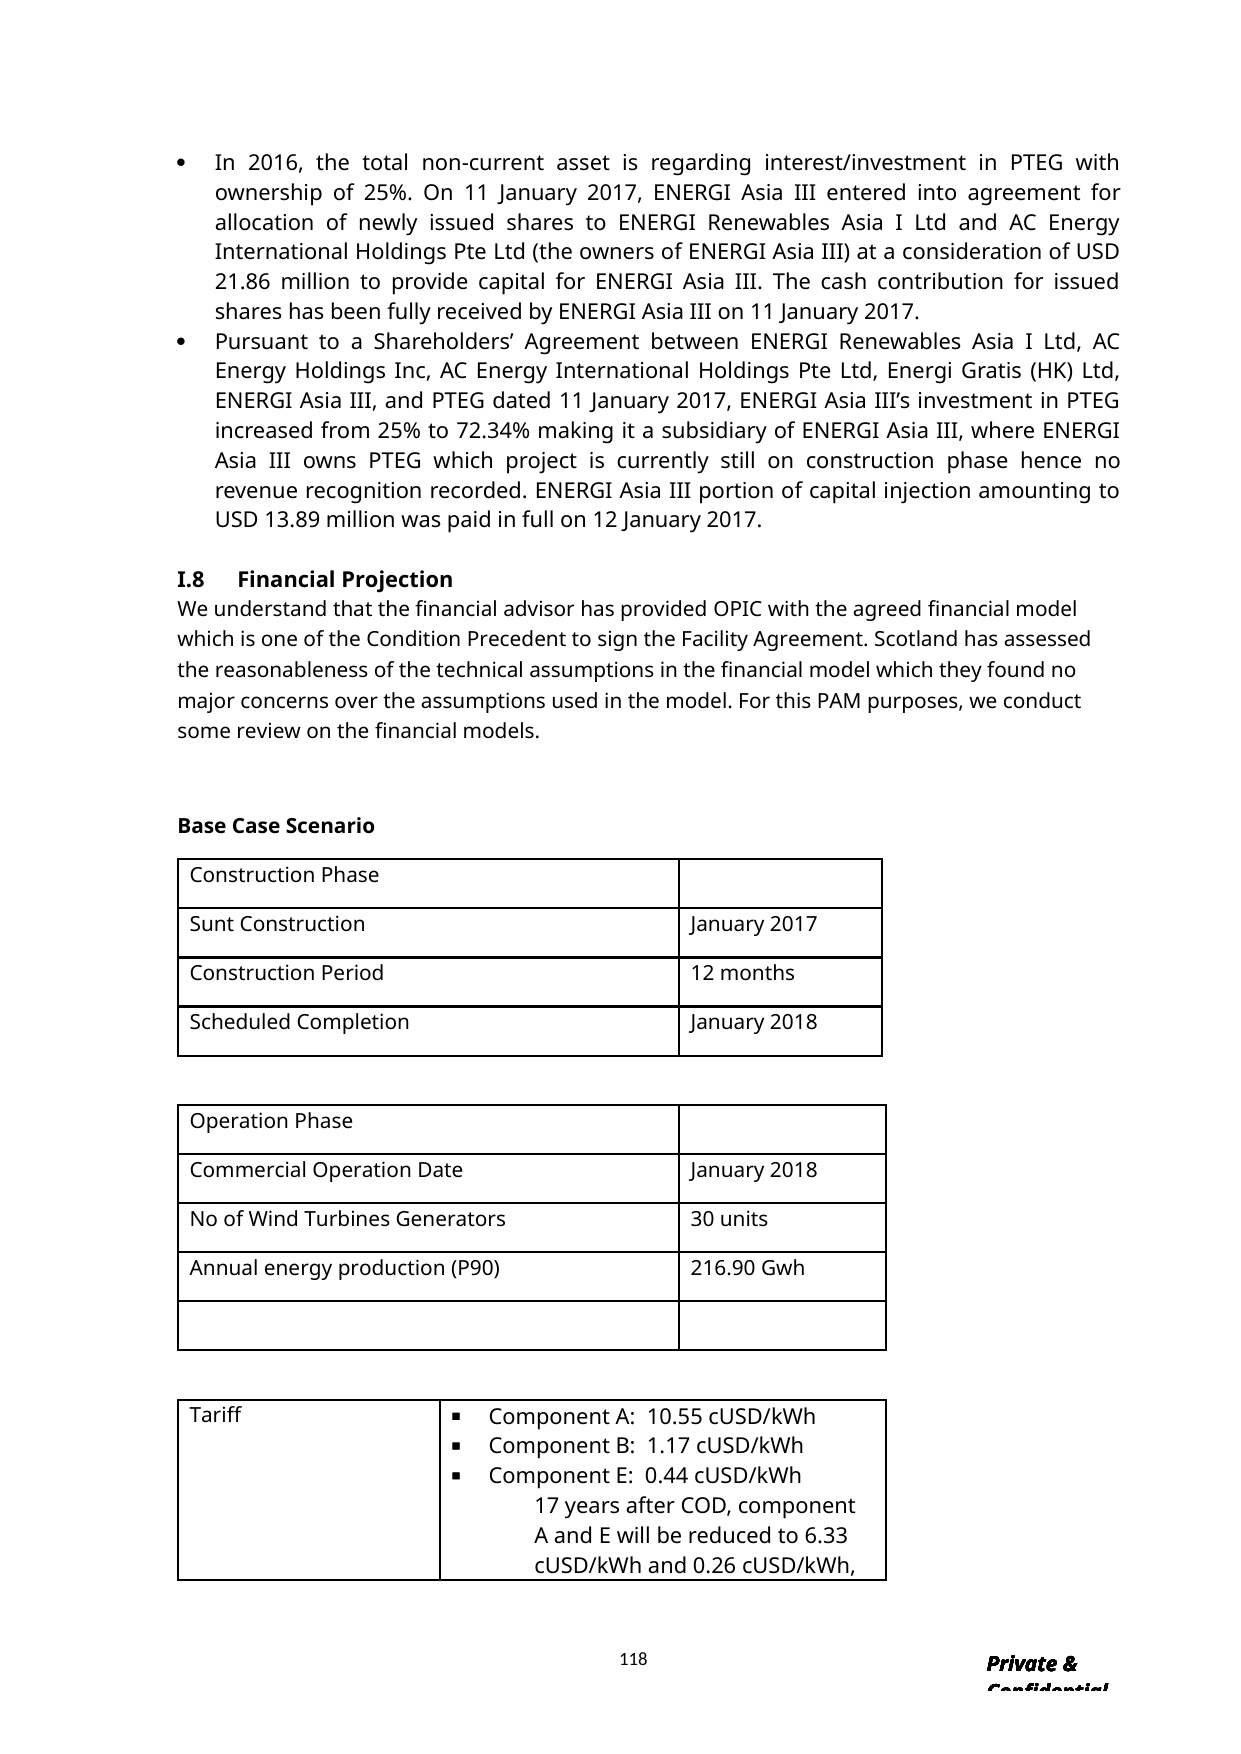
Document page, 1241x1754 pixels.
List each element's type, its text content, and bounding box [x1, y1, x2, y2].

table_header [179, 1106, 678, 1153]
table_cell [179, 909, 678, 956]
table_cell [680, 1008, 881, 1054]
list In 2016, the total non-current asset is regarding interest/investment in PTEG with ownership of 25%. On 11 January 2017, ENERGI Asia III entered into agreement for allocation of newly issued shares to ENERGI Renewables Asia I Ltd and AC Energy International Holdings Pte Ltd (the owners of ENERGI Asia III) at a consideration of USD 21.86 million to provide capital for ENERGI Asia III. The cash contribution for issued shares has been fully received by ENERGI Asia III on 11 January 2017. [177, 147, 1122, 326]
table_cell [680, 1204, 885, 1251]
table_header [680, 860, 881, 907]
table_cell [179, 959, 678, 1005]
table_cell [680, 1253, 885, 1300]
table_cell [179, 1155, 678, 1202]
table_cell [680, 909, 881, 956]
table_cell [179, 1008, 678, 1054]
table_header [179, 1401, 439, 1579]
list Pursuant to a Shareholders’ Agreement between ENERGI Renewables Asia I Ltd, AC Energy Holdings Inc, AC Energy International Holdings Pte Ltd, Energi Gratis (HK) Ltd, ENERGI Asia III, and PTEG dated 11 January 2017, ENERGI Asia III’s investment in PTEG increased from 25% to 72.34% making it a subsidiary of ENERGI Asia III, where ENERGI Asia III owns PTEG which project is currently still on construction phase hence no revenue recognition recorded. ENERGI Asia III portion of capital injection amounting to USD 13.89 million was paid in full on 12 January 2017. [177, 326, 1122, 534]
text Base Case Scenario [177, 811, 1122, 839]
subtitle Financial Projection [177, 564, 1122, 594]
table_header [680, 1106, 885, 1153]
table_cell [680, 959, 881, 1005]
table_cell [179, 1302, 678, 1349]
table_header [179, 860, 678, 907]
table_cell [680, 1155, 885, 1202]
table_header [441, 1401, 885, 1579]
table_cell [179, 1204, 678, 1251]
text We understand that the financial advisor has provided OPIC with the agreed financial model which is one of the Condition Precedent to sign the Facility Agreement. Scotland has assessed the reasonableness of the technical assumptions in the financial model which they found no major concerns over the assumptions used in the model. For this PAM purposes, we conduct some review on the financial models. [177, 594, 1122, 745]
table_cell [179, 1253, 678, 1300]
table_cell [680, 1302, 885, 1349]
